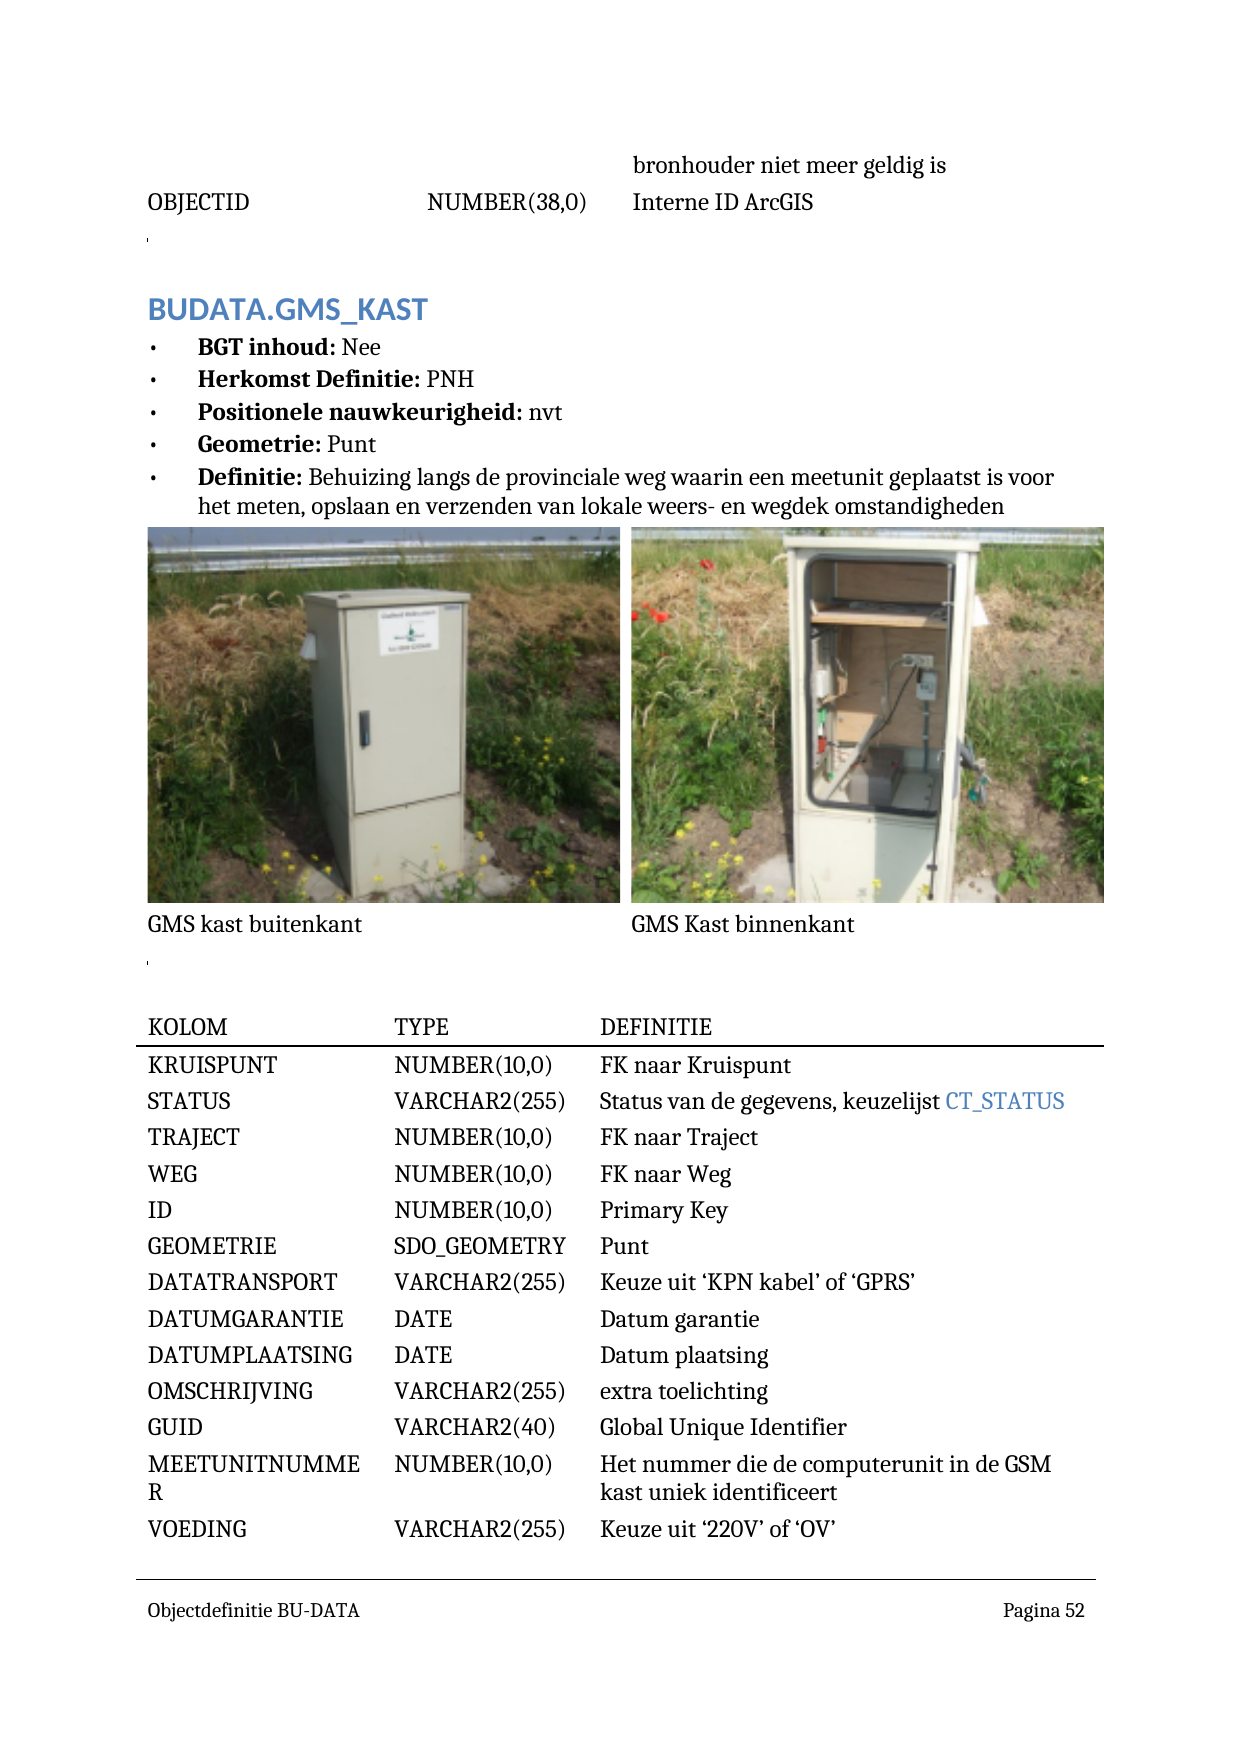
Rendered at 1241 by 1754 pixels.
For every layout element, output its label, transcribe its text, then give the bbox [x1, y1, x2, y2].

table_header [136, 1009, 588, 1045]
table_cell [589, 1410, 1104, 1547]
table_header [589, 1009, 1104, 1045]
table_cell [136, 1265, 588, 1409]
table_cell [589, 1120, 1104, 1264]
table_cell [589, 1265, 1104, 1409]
picture [631, 527, 1104, 903]
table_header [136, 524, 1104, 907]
list Definitie: Behuizing langs de provinciale weg waarin een meetunit geplaatst is voor het meten, opslaan en verzenden van lokale weers- en wegdek omstandigheden [148, 463, 1093, 520]
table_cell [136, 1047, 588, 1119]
list Geometrie: Punt [148, 430, 1093, 459]
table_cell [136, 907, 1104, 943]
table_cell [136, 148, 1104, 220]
list Positionele nauwkeurigheid: nvt [148, 398, 1093, 427]
subtitle BUDATA.GMS_KAST [148, 288, 1093, 329]
picture [147, 527, 621, 903]
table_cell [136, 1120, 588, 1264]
list BGT inhoud: Nee [148, 333, 1093, 362]
list Herkomst Definitie: PNH [148, 365, 1093, 394]
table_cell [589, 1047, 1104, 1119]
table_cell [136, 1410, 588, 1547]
